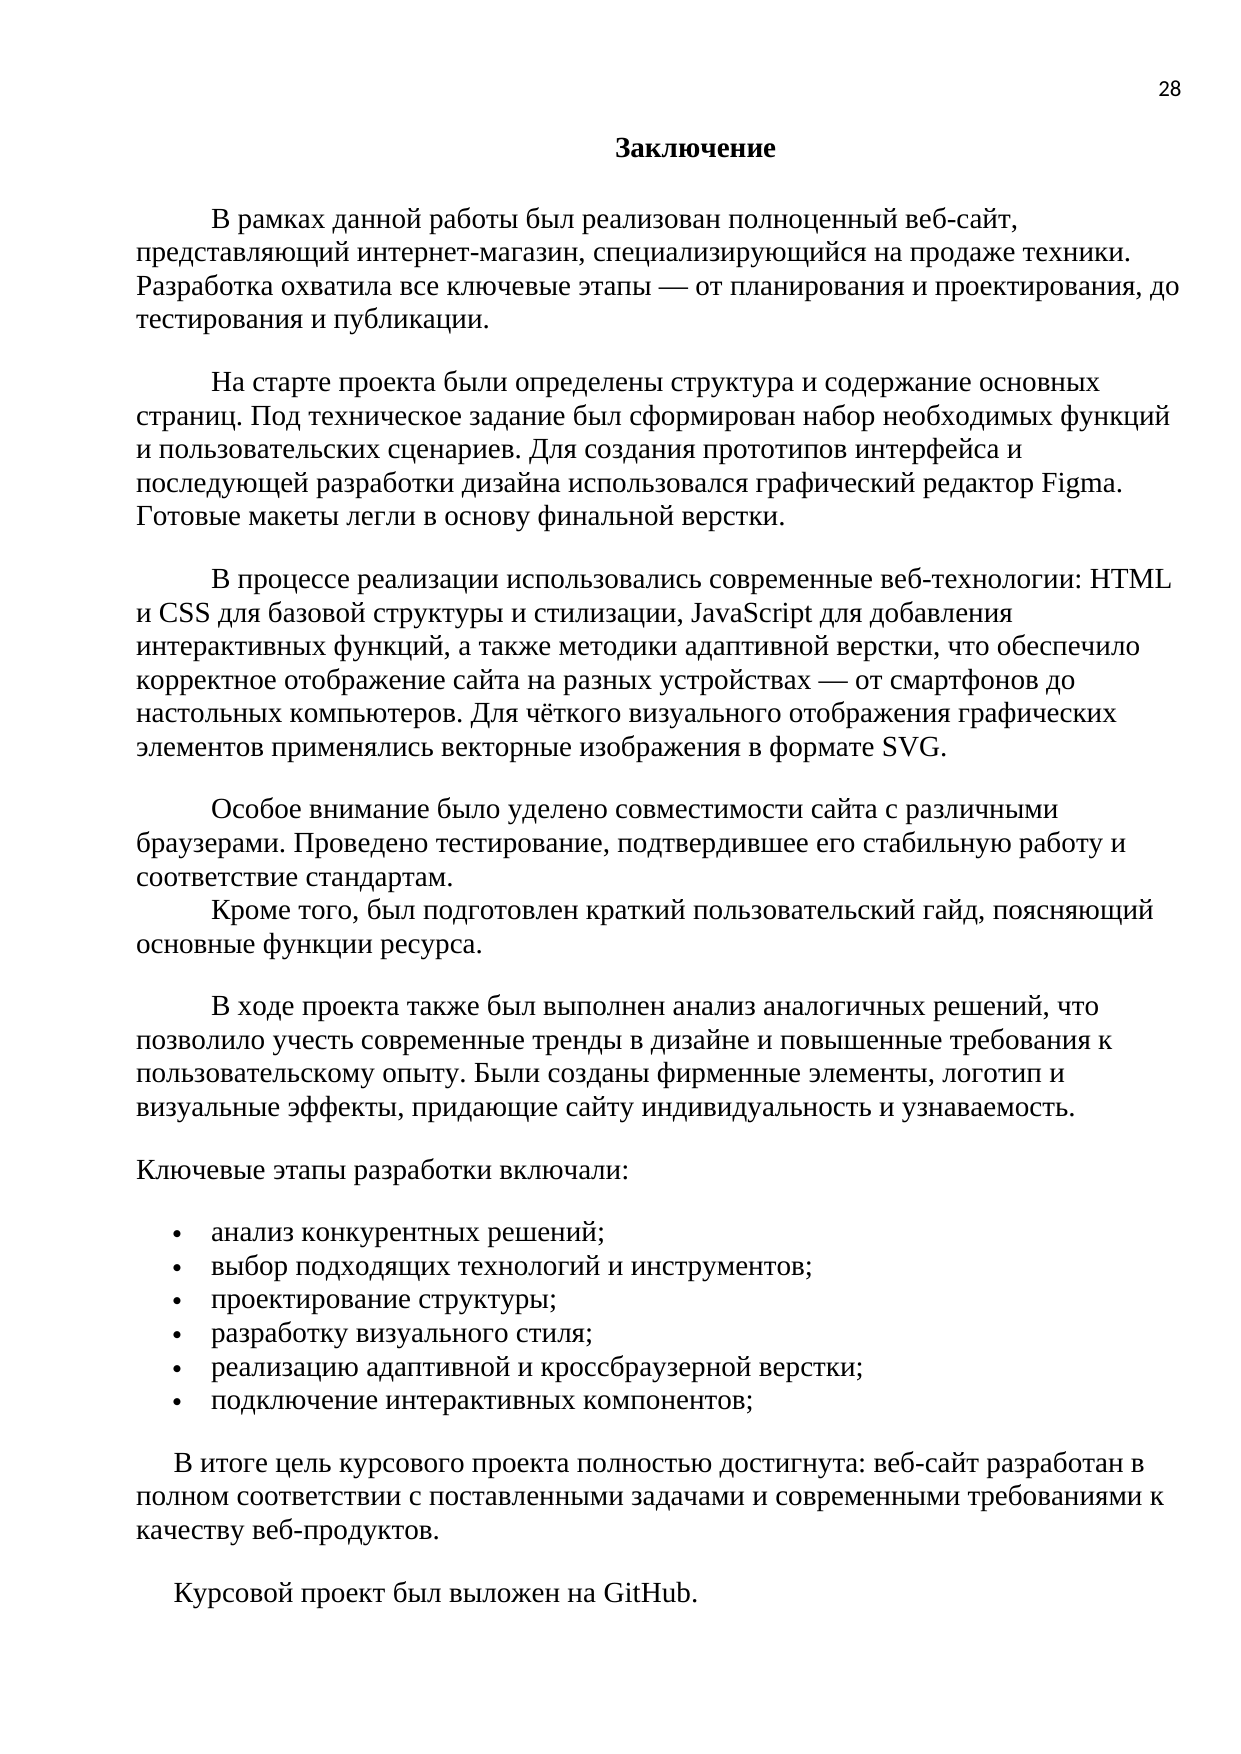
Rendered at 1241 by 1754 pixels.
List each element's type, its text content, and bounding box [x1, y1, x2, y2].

text В процессе реализации использовались современные веб-технологии: HTML и CSS для базовой структуры и стилизации, JavaScript для добавления интерактивных функций, а также методики адаптивной верстки, что обеспечило корректное отображение сайта на разных устройствах — от смартфонов до настольных компьютеров. Для чёткого визуального отображения графических элементов применялись векторные изображения в формате SVG. [136, 561, 1181, 762]
list реализацию адаптивной и кроссбраузерной верстки; [173, 1349, 1181, 1382]
text В итоге цель курсового проекта полностью достигнута: веб-сайт разработан в полном соответствии с поставленными задачами и современными требованиями к качеству веб-продуктов. [136, 1445, 1181, 1546]
text Ключевые этапы разработки включали: [136, 1152, 1181, 1185]
list подключение интерактивных компонентов; [173, 1382, 1181, 1416]
text В рамках данной работы был реализован полноценный веб-сайт, представляющий интернет-магазин, специализирующийся на продаже техники. Разработка охватила все ключевые этапы — от планирования и проектирования, до тестирования и публикации. [136, 201, 1181, 335]
list анализ конкурентных решений; [173, 1214, 1181, 1248]
list разработку визуального стиля; [173, 1315, 1181, 1349]
list выбор подходящих технологий и инструментов; [173, 1248, 1181, 1282]
text Курсовой проект был выложен на GitHub. [136, 1575, 1181, 1608]
text Заключение [136, 130, 1181, 163]
text Особое внимание было уделено совместимости сайта с различными браузерами. Проведено тестирование, подтвердившее его стабильную работу и соответствие стандартам. Кроме того, был подготовлен краткий пользовательский гайд, поясняющий основные функции ресурса. [136, 792, 1181, 959]
text В ходе проекта также был выполнен анализ аналогичных решений, что позволило учесть современные тренды в дизайне и повышенные требования к пользовательскому опыту. Были созданы фирменные элементы, логотип и визуальные эффекты, придающие сайту индивидуальность и узнаваемость. [136, 988, 1181, 1123]
text На старте проекта были определены структура и содержание основных страниц. Под техническое задание был сформирован набор необходимых функций и пользовательских сценариев. Для создания прототипов интерфейса и последующей разработки дизайна использовался графический редактор Figma. Готовые макеты легли в основу финальной верстки. [136, 364, 1181, 532]
list проектирование структуры; [173, 1282, 1181, 1315]
